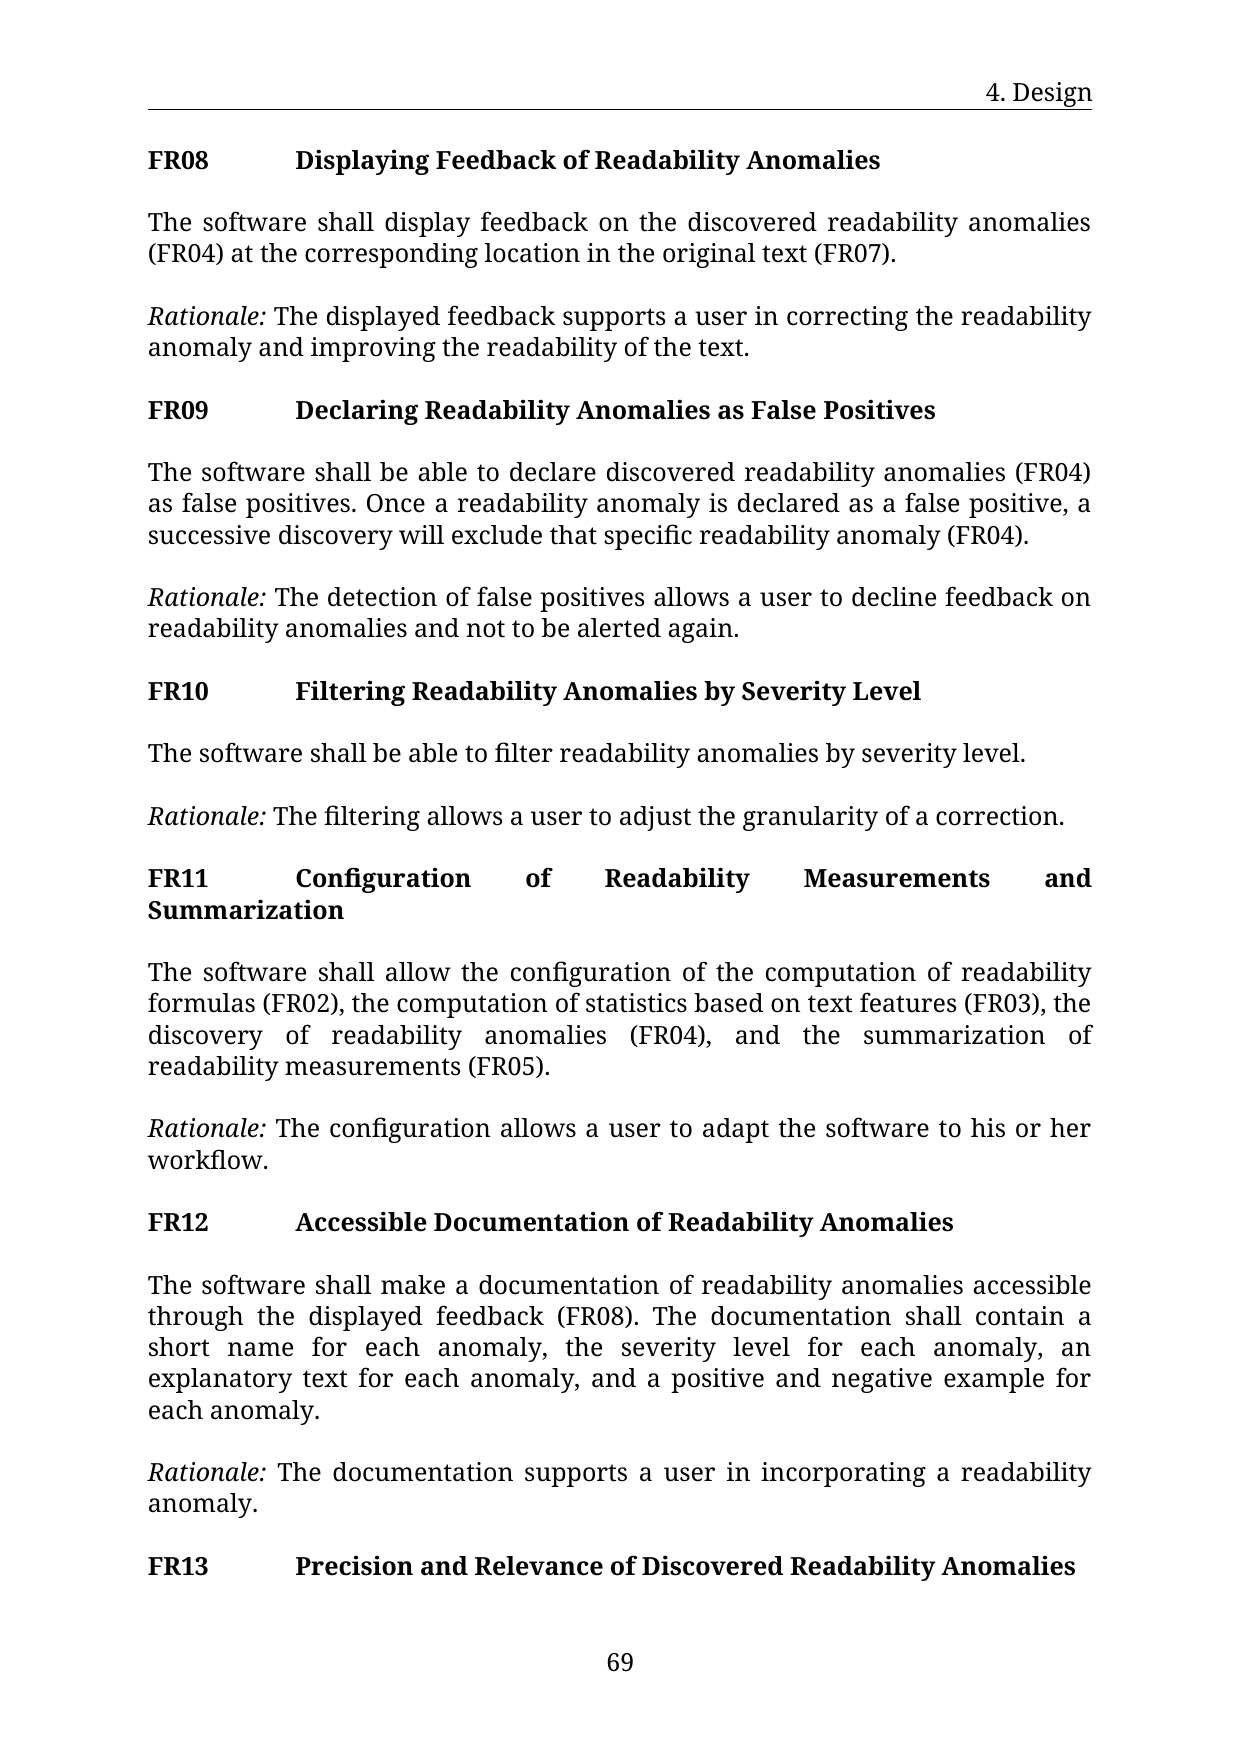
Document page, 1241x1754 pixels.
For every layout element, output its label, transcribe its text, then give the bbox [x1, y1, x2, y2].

text The software shall display feedback on the discovered readability anomalies (FR04) at the corresponding location in the original text (FR07). [148, 207, 1092, 269]
text The software shall be able to filter readability anomalies by severity level. [148, 738, 1092, 769]
text The software shall be able to declare discovered readability anomalies (FR04) as false positives. Once a readability anomaly is declared as a false positive, a successive discovery will exclude that specific readability anomaly (FR04). [148, 457, 1092, 550]
text The software shall allow the configuration of the computation of readability formulas (FR02), the computation of statistics based on text features (FR03), the discovery of readability anomalies (FR04), and the summarization of readability measurements (FR05). [148, 957, 1092, 1082]
subtitle FR11 Configuration of Readability Measurements and Summarization [148, 863, 1092, 925]
subtitle FR12 Accessible Documentation of Readability Anomalies [148, 1207, 1092, 1238]
text Rationale: The configuration allows a user to adapt the software to his or her workflow. [148, 1113, 1092, 1175]
text Rationale: The displayed feedback supports a user in correcting the readability anomaly and improving the readability of the text. [148, 300, 1092, 363]
subtitle FR09 Declaring Readability Anomalies as False Positives [148, 394, 1092, 425]
subtitle FR13 Precision and Relevance of Discovered Readability Anomalies [148, 1550, 1092, 1582]
text Rationale: The filtering allows a user to adjust the granularity of a correction. [148, 800, 1092, 832]
subtitle FR08 Displaying Feedback of Readability Anomalies [148, 144, 1092, 175]
subtitle FR10 Filtering Readability Anomalies by Severity Level [148, 675, 1092, 707]
text Rationale: The detection of false positives allows a user to decline feedback on readability anomalies and not to be alerted again. [148, 582, 1092, 644]
text Rationale: The documentation supports a user in incorporating a readability anomaly. [148, 1457, 1092, 1519]
text The software shall make a documentation of readability anomalies accessible through the displayed feedback (FR08). The documentation shall contain a short name for each anomaly, the severity level for each anomaly, an explanatory text for each anomaly, and a positive and negative example for each anomaly. [148, 1269, 1092, 1425]
